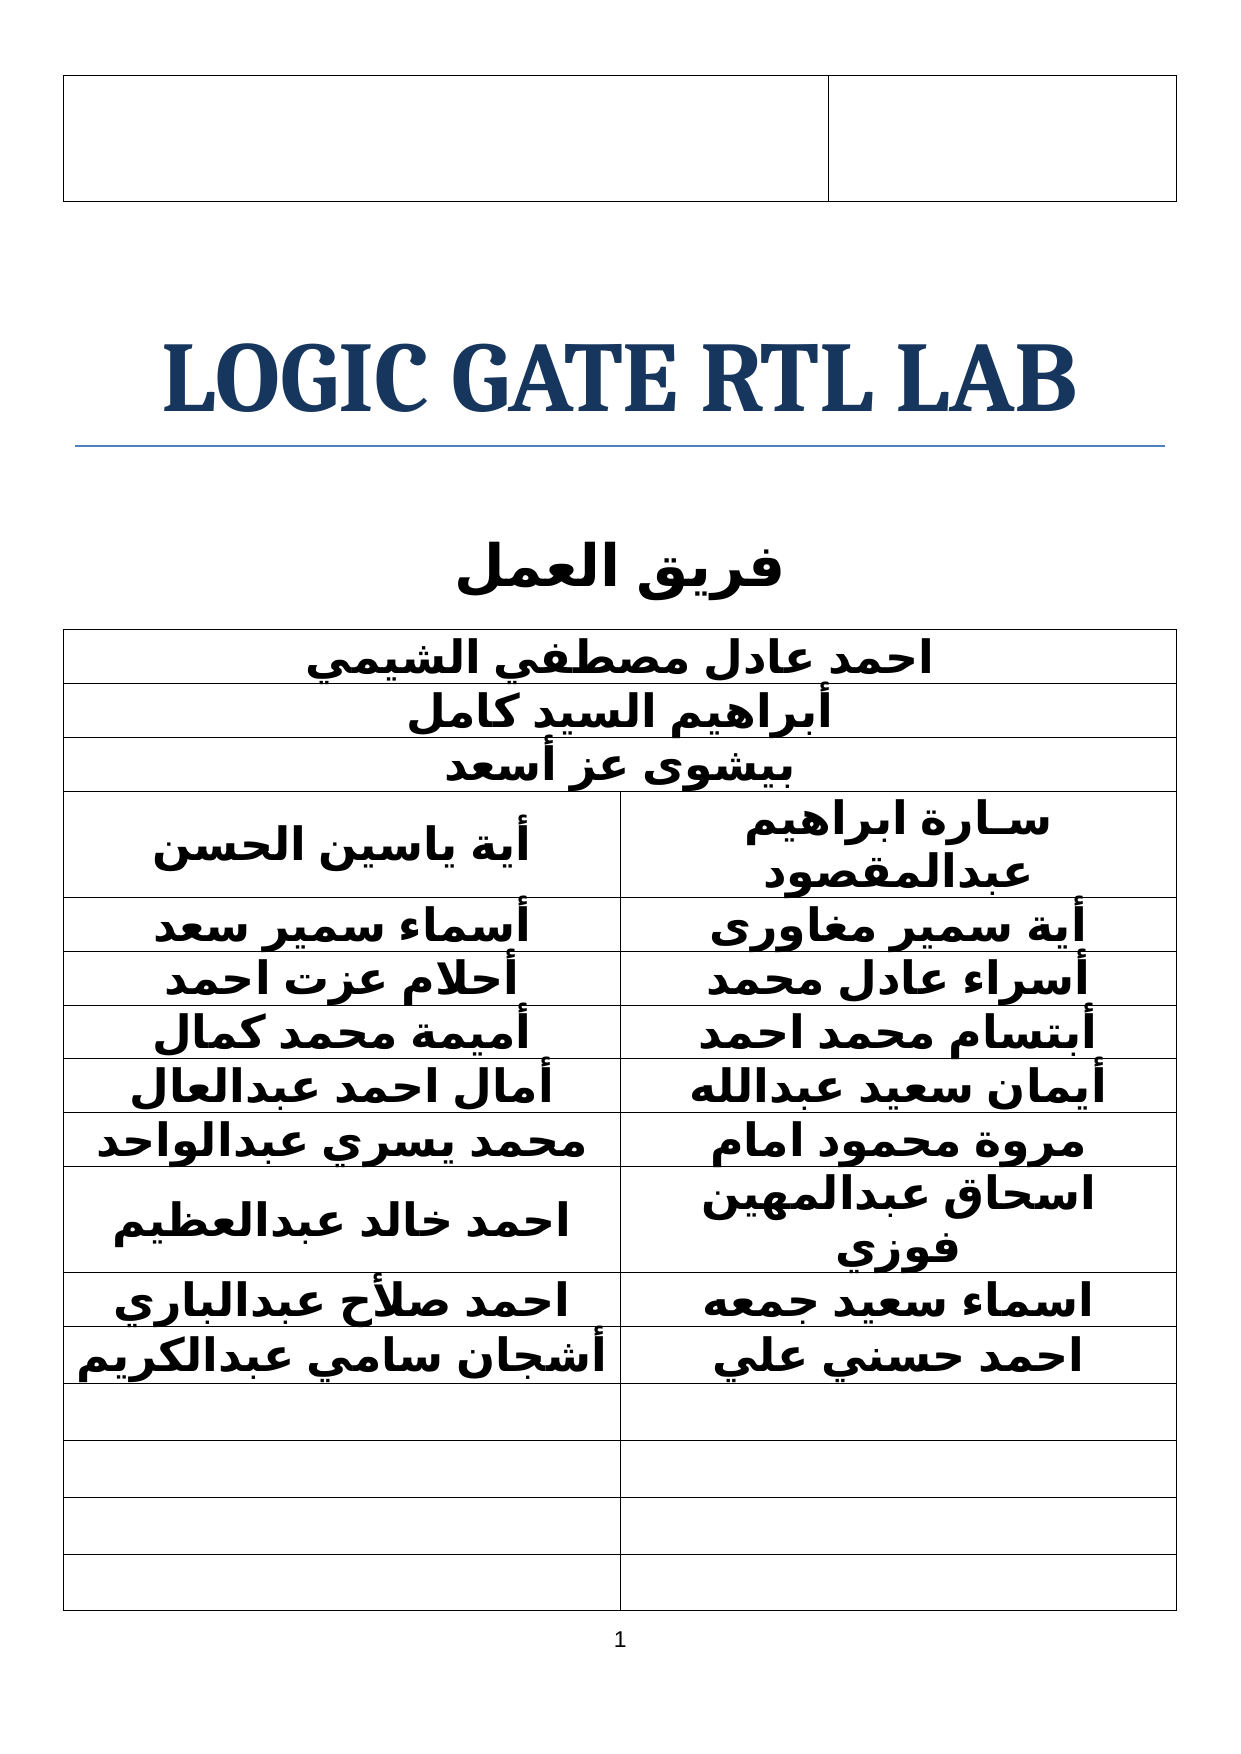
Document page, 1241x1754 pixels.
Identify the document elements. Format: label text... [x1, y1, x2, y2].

table_cell أيمان سعيد عبدالله [621, 1059, 1176, 1112]
table_cell [621, 1555, 1176, 1610]
table_cell احمد صلأح عبدالباري [64, 1273, 620, 1326]
table_cell اسحاق عبدالمهين فوزي [621, 1167, 1176, 1272]
table_cell أبتسام محمد احمد [621, 1006, 1176, 1058]
table_cell أسراء عادل محمد [621, 952, 1176, 1004]
table_cell احمد خالد عبدالعظيم [64, 1167, 620, 1272]
text فريق العمل [75, 531, 1165, 598]
table_cell اسماء سعيد جمعه [621, 1273, 1176, 1326]
table_header احمد عادل مصطفي الشيمي [64, 630, 1176, 683]
table_cell أميمة محمد كمال [64, 1006, 620, 1058]
table_cell أمال احمد عبدالعال [64, 1059, 620, 1112]
table_cell [621, 1384, 1176, 1440]
table_cell أسماء سمير سعد [64, 898, 620, 951]
table_cell أية ياسين الحسن [64, 792, 620, 897]
table_cell [64, 1498, 620, 1553]
table_cell محمد يسري عبدالواحد [64, 1113, 620, 1166]
table_cell احمد حسني علي [621, 1327, 1176, 1383]
table_cell أشجان سامي عبدالكريم [64, 1327, 620, 1383]
table_cell بيشوى عز أسعد [64, 738, 1176, 791]
table_cell [64, 1555, 620, 1610]
table_cell أحلام عزت احمد [64, 952, 620, 1004]
table_cell [621, 1441, 1176, 1497]
table_cell أبراهيم السيد كامل [64, 684, 1176, 737]
title Logic Gate RTL lab [75, 322, 1165, 445]
table_cell أية سمير مغاورى [621, 898, 1176, 951]
table_cell [64, 1384, 620, 1440]
table_cell [621, 1498, 1176, 1553]
table_cell [64, 1441, 620, 1497]
table_cell سـارة ابراهيم عبدالمقصود [621, 792, 1176, 897]
table_cell مروة محمود امام [621, 1113, 1176, 1166]
